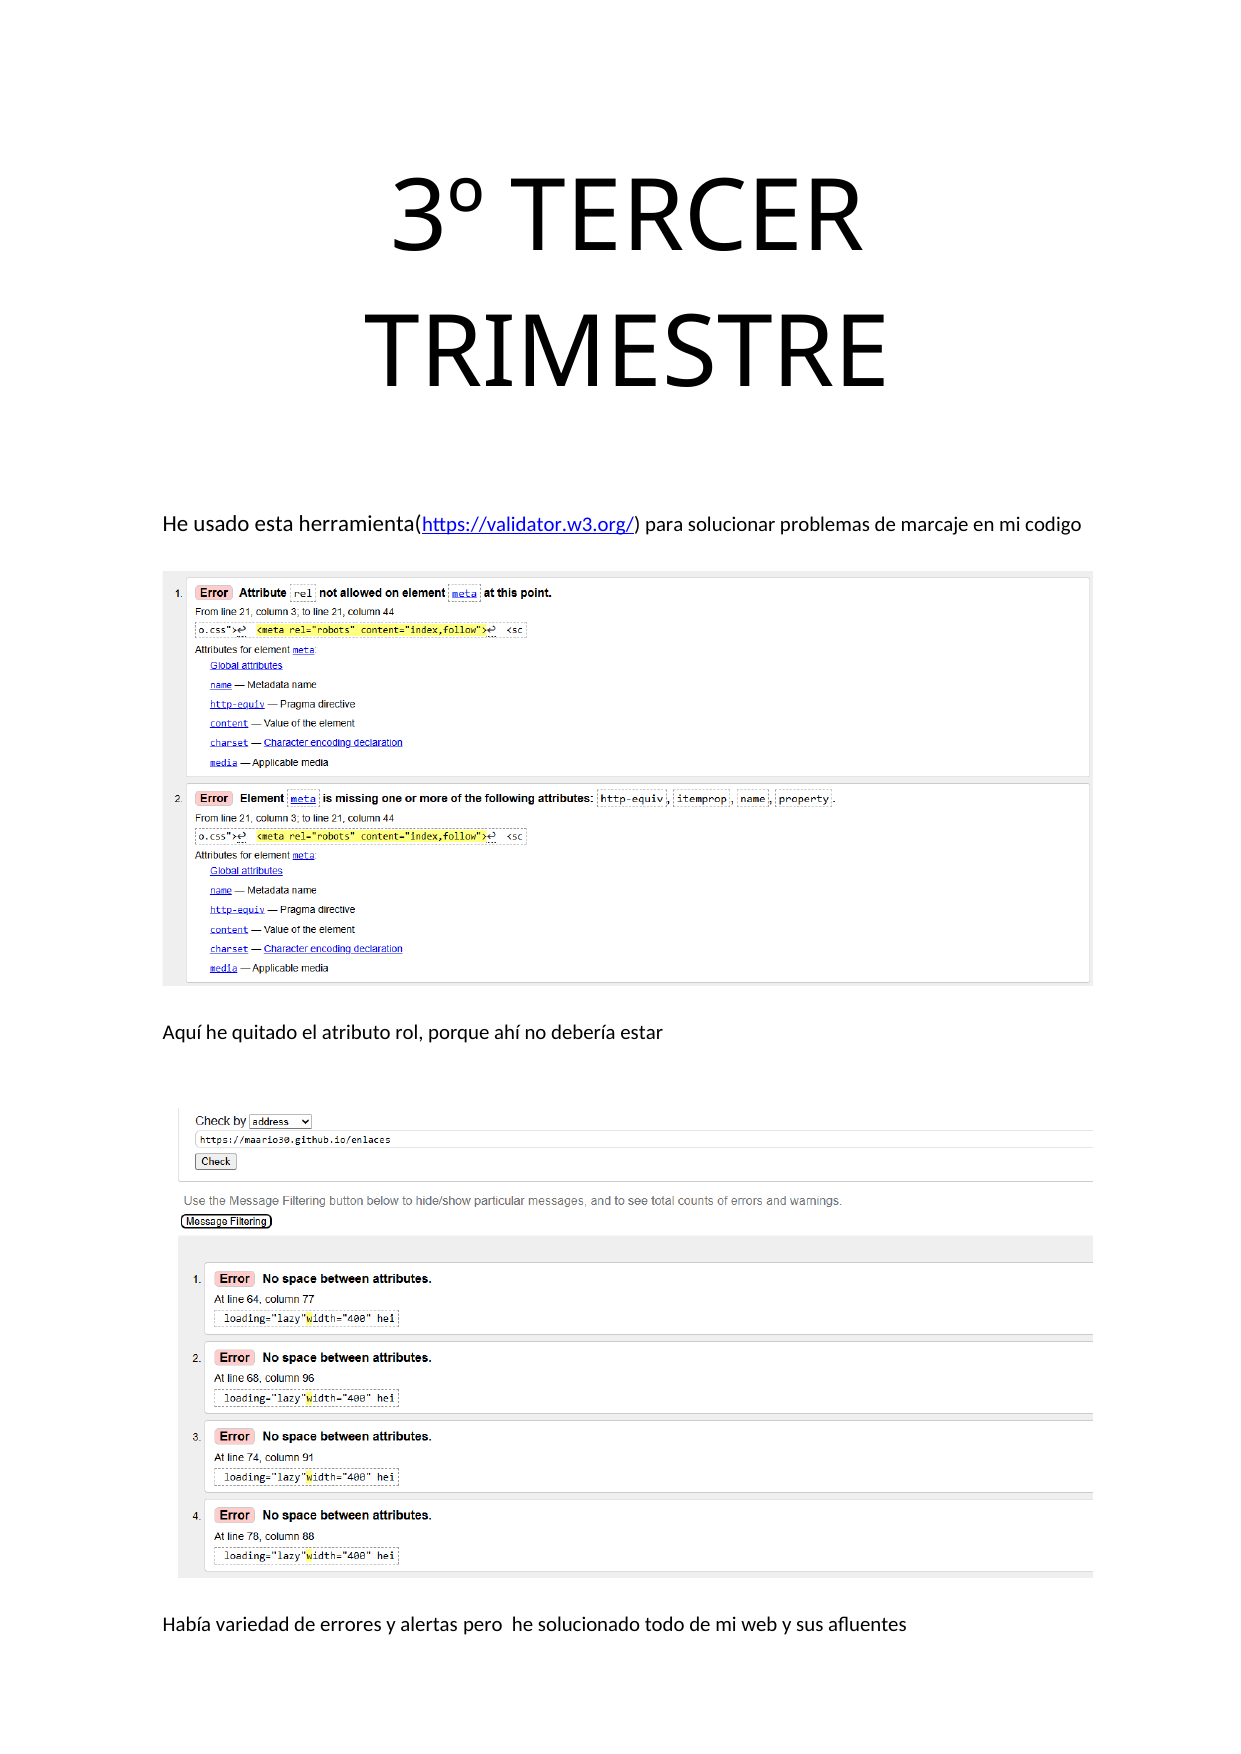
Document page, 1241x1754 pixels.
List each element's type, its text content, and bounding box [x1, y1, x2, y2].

text Aquí he quitado el atributo rol, porque ahí no debería estar [162, 1019, 1093, 1045]
picture [162, 1108, 1093, 1578]
text Había variedad de errores y alertas pero he solucionado todo de mi web y sus afluentes [162, 1611, 1093, 1637]
text He usado esta herramienta(https://validator.w3.org/) para solucionar problemas de marcaje en mi codigo [162, 509, 1093, 537]
text 3º TERCER TRIMESTRE [162, 144, 1093, 416]
picture [162, 571, 1093, 986]
